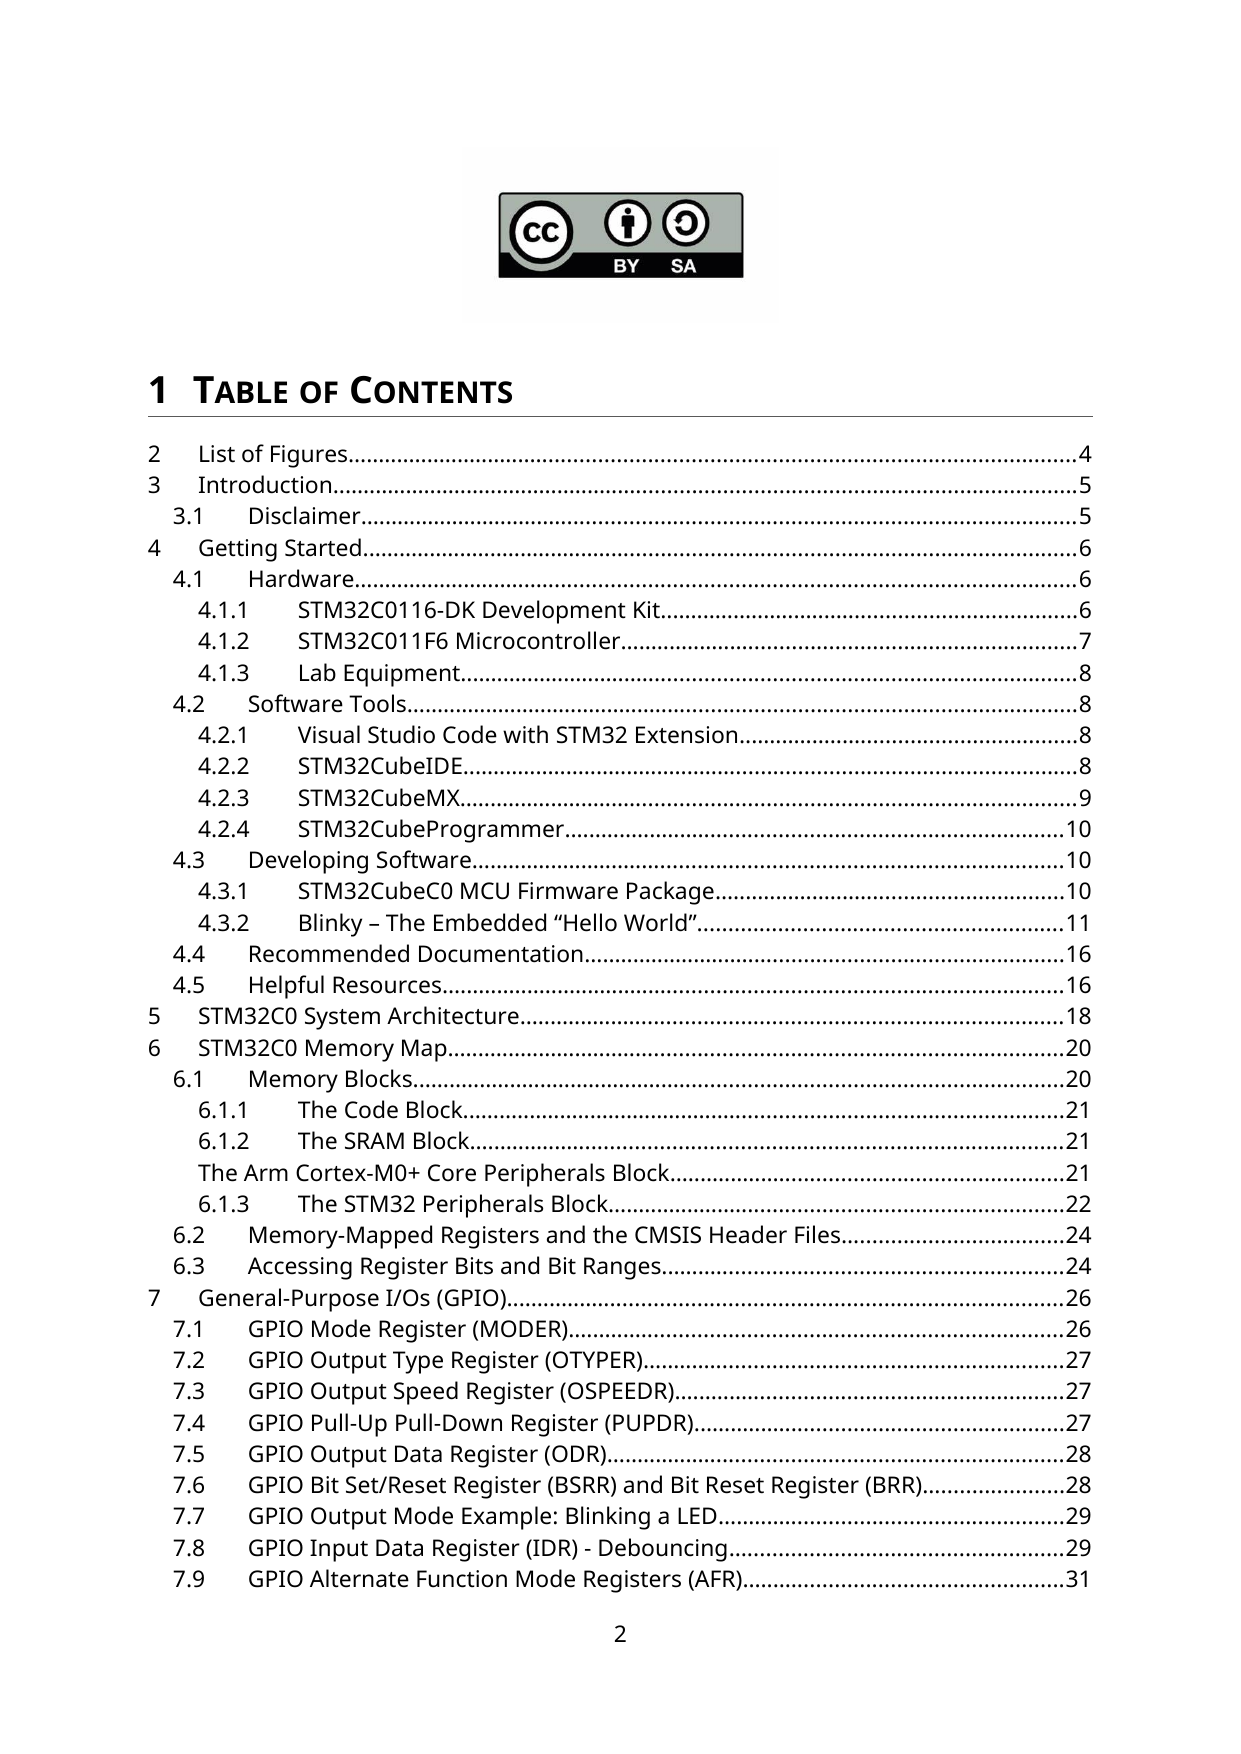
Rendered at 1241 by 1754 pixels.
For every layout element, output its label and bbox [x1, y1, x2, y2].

picture [461, 147, 779, 323]
